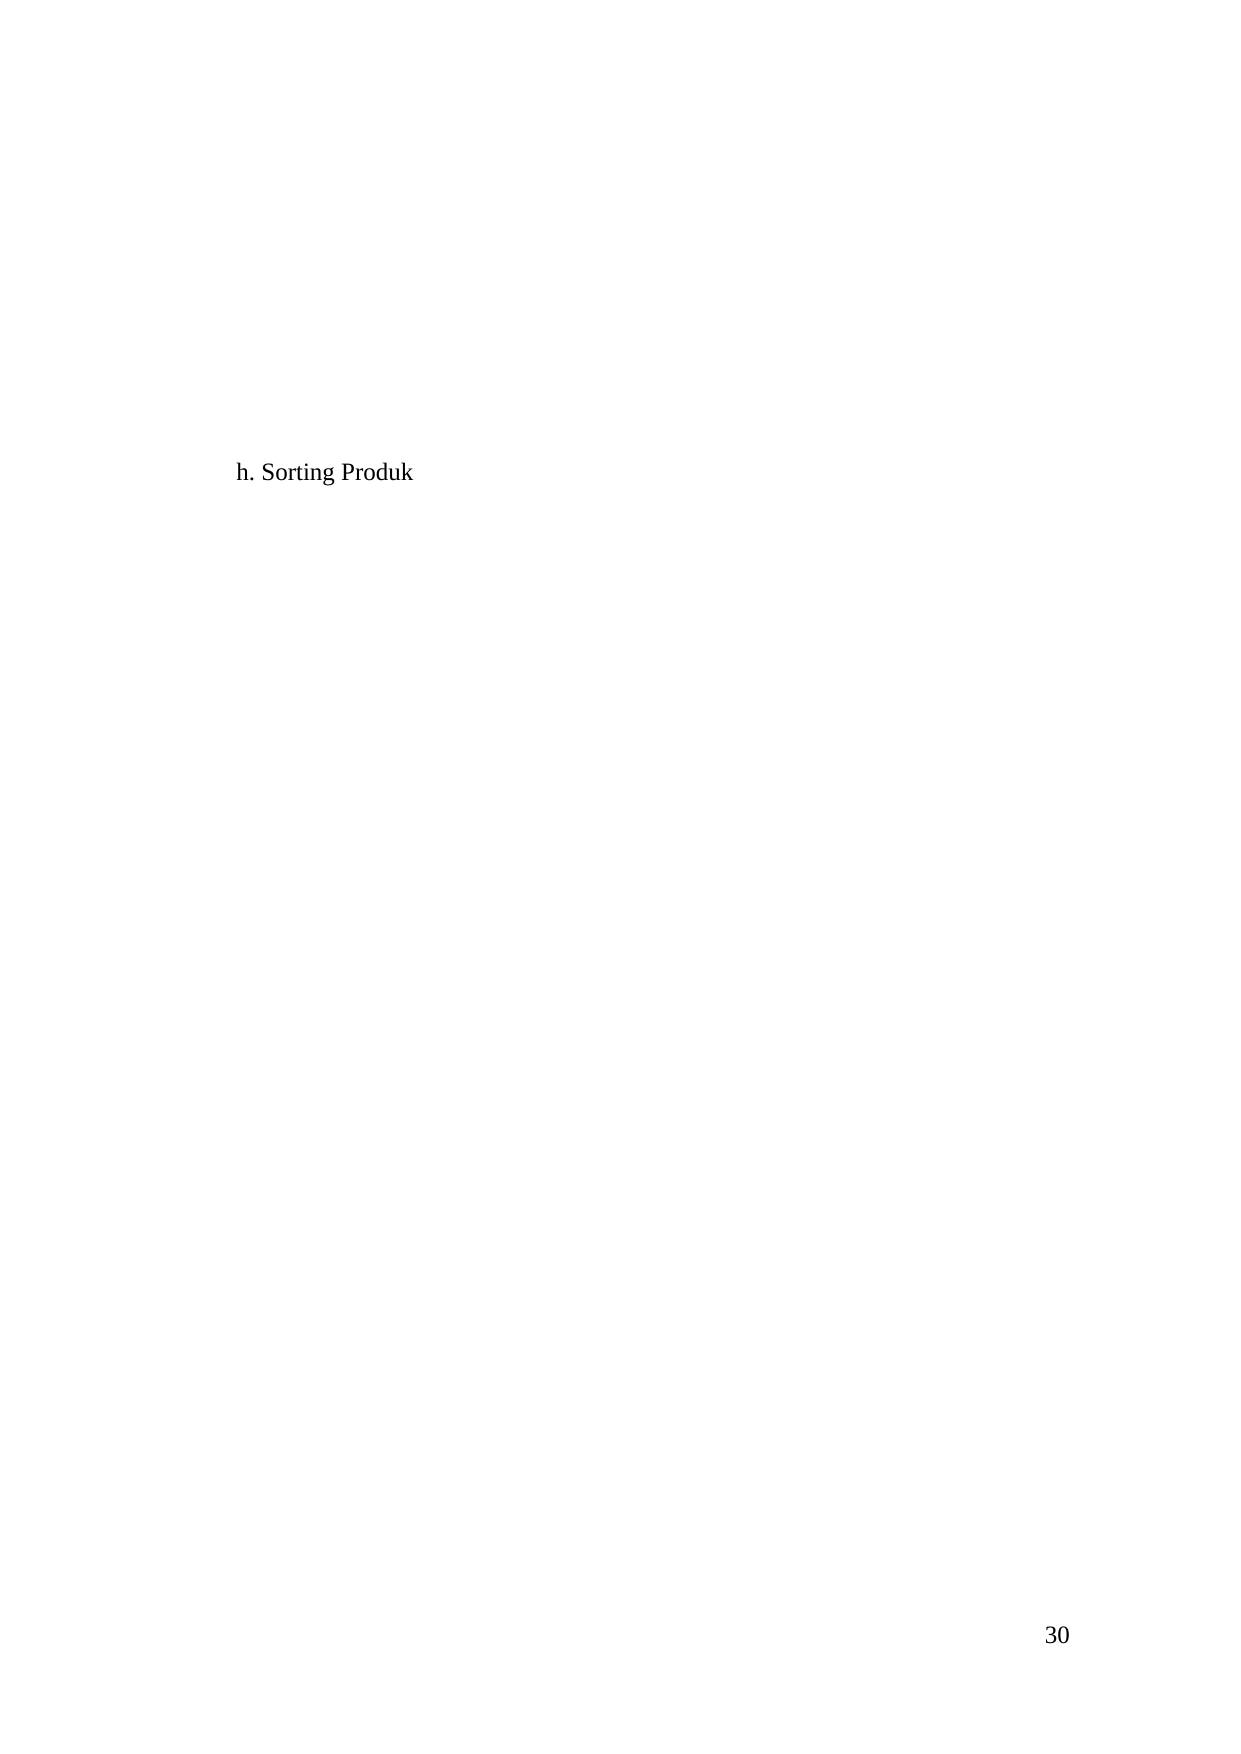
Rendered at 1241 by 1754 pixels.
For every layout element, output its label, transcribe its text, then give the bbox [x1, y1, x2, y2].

text h. Sorting Produk [236, 457, 1069, 485]
